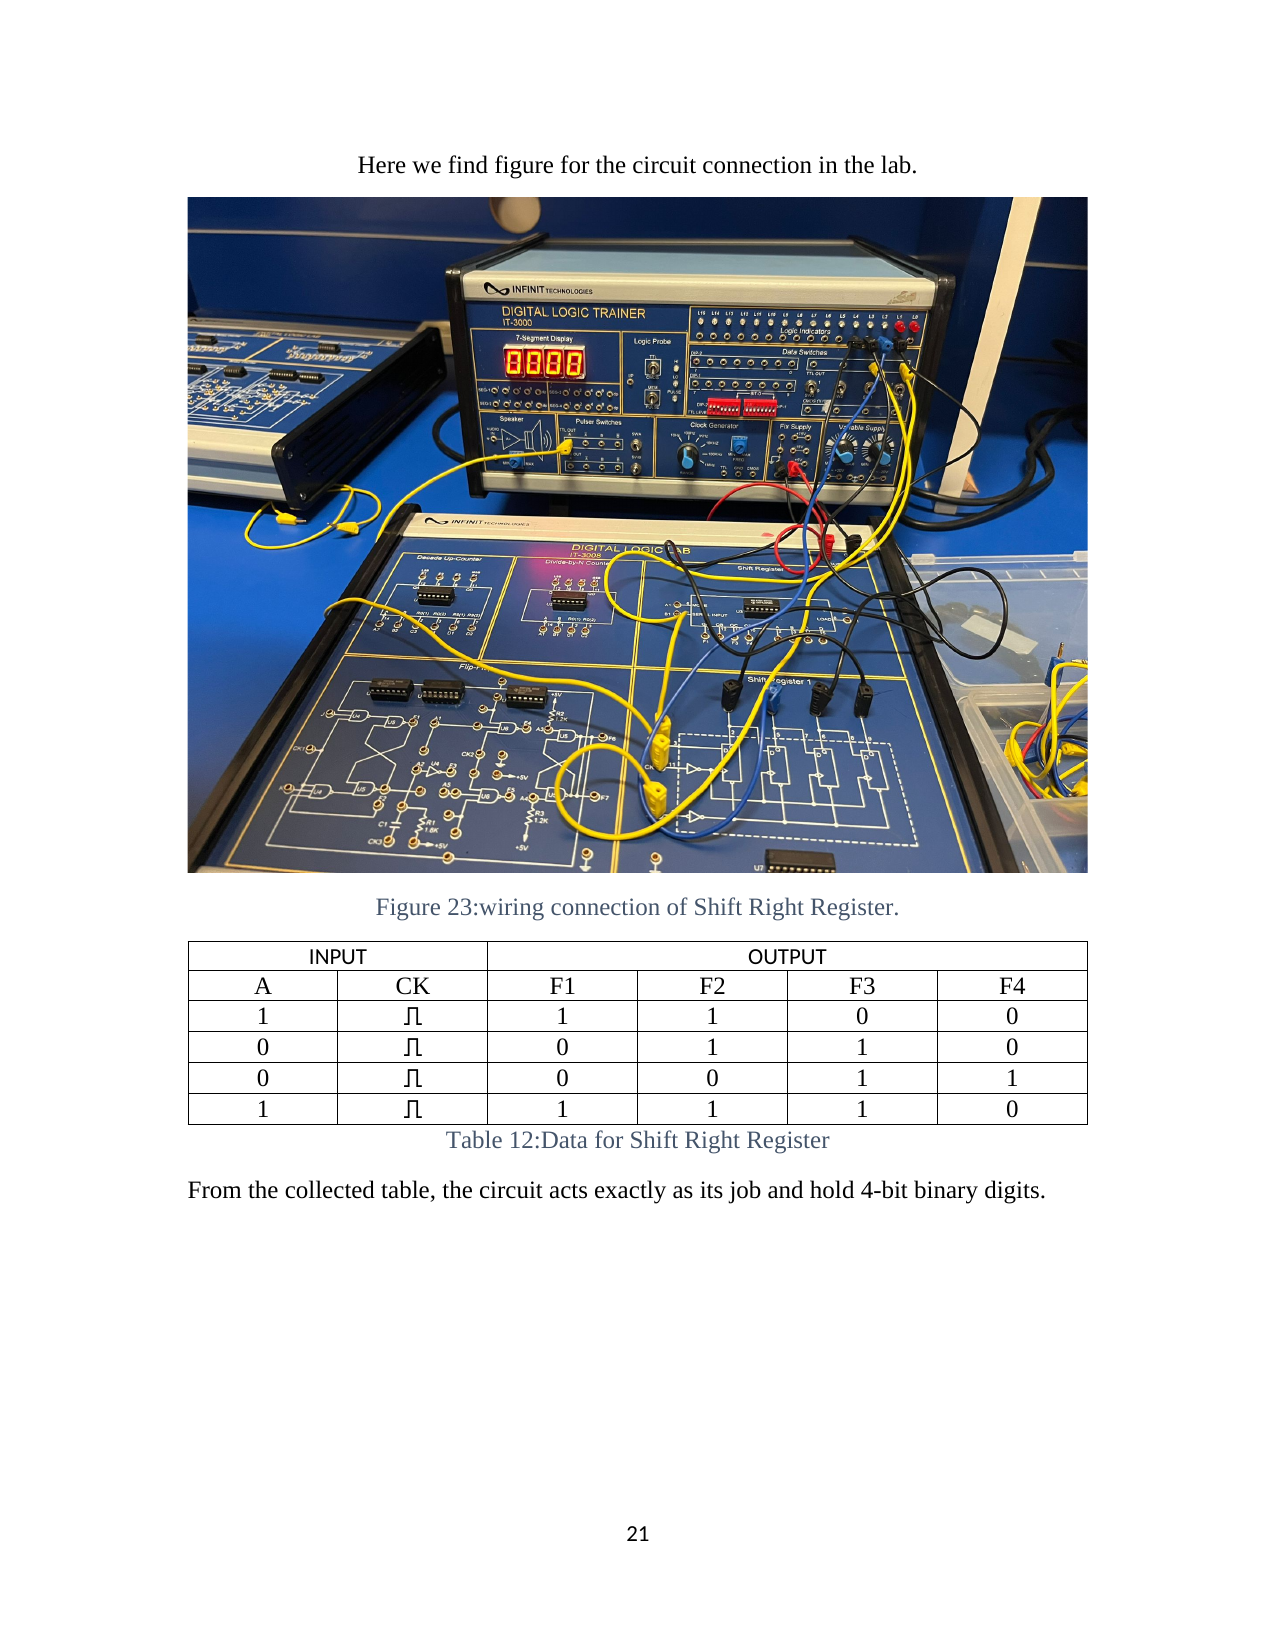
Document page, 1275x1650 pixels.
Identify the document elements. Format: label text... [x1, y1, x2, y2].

table_cell ⎍ [338, 1094, 487, 1124]
table_cell F1 [488, 971, 637, 1000]
table_cell 1 [488, 1001, 637, 1031]
table_cell 0 [938, 1001, 1087, 1031]
table_cell ⎍ [338, 1001, 487, 1031]
text Figure 23:wiring connection of Shift Right Register. [187, 892, 1087, 920]
table_cell F2 [638, 971, 787, 1000]
table_cell CK [338, 971, 487, 1000]
table_cell 1 [638, 1032, 787, 1062]
table_cell 1 [488, 1094, 637, 1124]
table_cell F4 [938, 971, 1087, 1000]
table_cell 1 [638, 1001, 787, 1031]
table_cell 0 [938, 1094, 1087, 1124]
text Here we find figure for the circuit connection in the lab. [187, 150, 1087, 179]
table_cell 0 [788, 1001, 937, 1031]
table_cell A [189, 971, 337, 1000]
text Table 12:Data for Shift Right Register [187, 1125, 1087, 1154]
table_cell 0 [189, 1063, 337, 1093]
text From the collected table, the circuit acts exactly as its job and hold 4-bit binary digits. [187, 1175, 1087, 1203]
table_cell 1 [788, 1094, 937, 1124]
table_cell 1 [189, 1094, 337, 1124]
table_cell 0 [488, 1032, 637, 1062]
table_cell ⎍ [338, 1063, 487, 1093]
table_cell 0 [938, 1032, 1087, 1062]
table_header INPUT [189, 942, 487, 970]
table_cell 1 [788, 1063, 937, 1093]
table_cell 0 [488, 1063, 637, 1093]
table_cell 1 [638, 1094, 787, 1124]
table_cell 1 [938, 1063, 1087, 1093]
table_cell 1 [189, 1001, 337, 1031]
table_cell 0 [638, 1063, 787, 1093]
table_cell 0 [189, 1032, 337, 1062]
picture [187, 197, 1088, 873]
table_cell ⎍ [338, 1032, 487, 1062]
table_header OUTPUT [488, 942, 1087, 970]
table_cell 1 [788, 1032, 937, 1062]
table_cell F3 [788, 971, 937, 1000]
